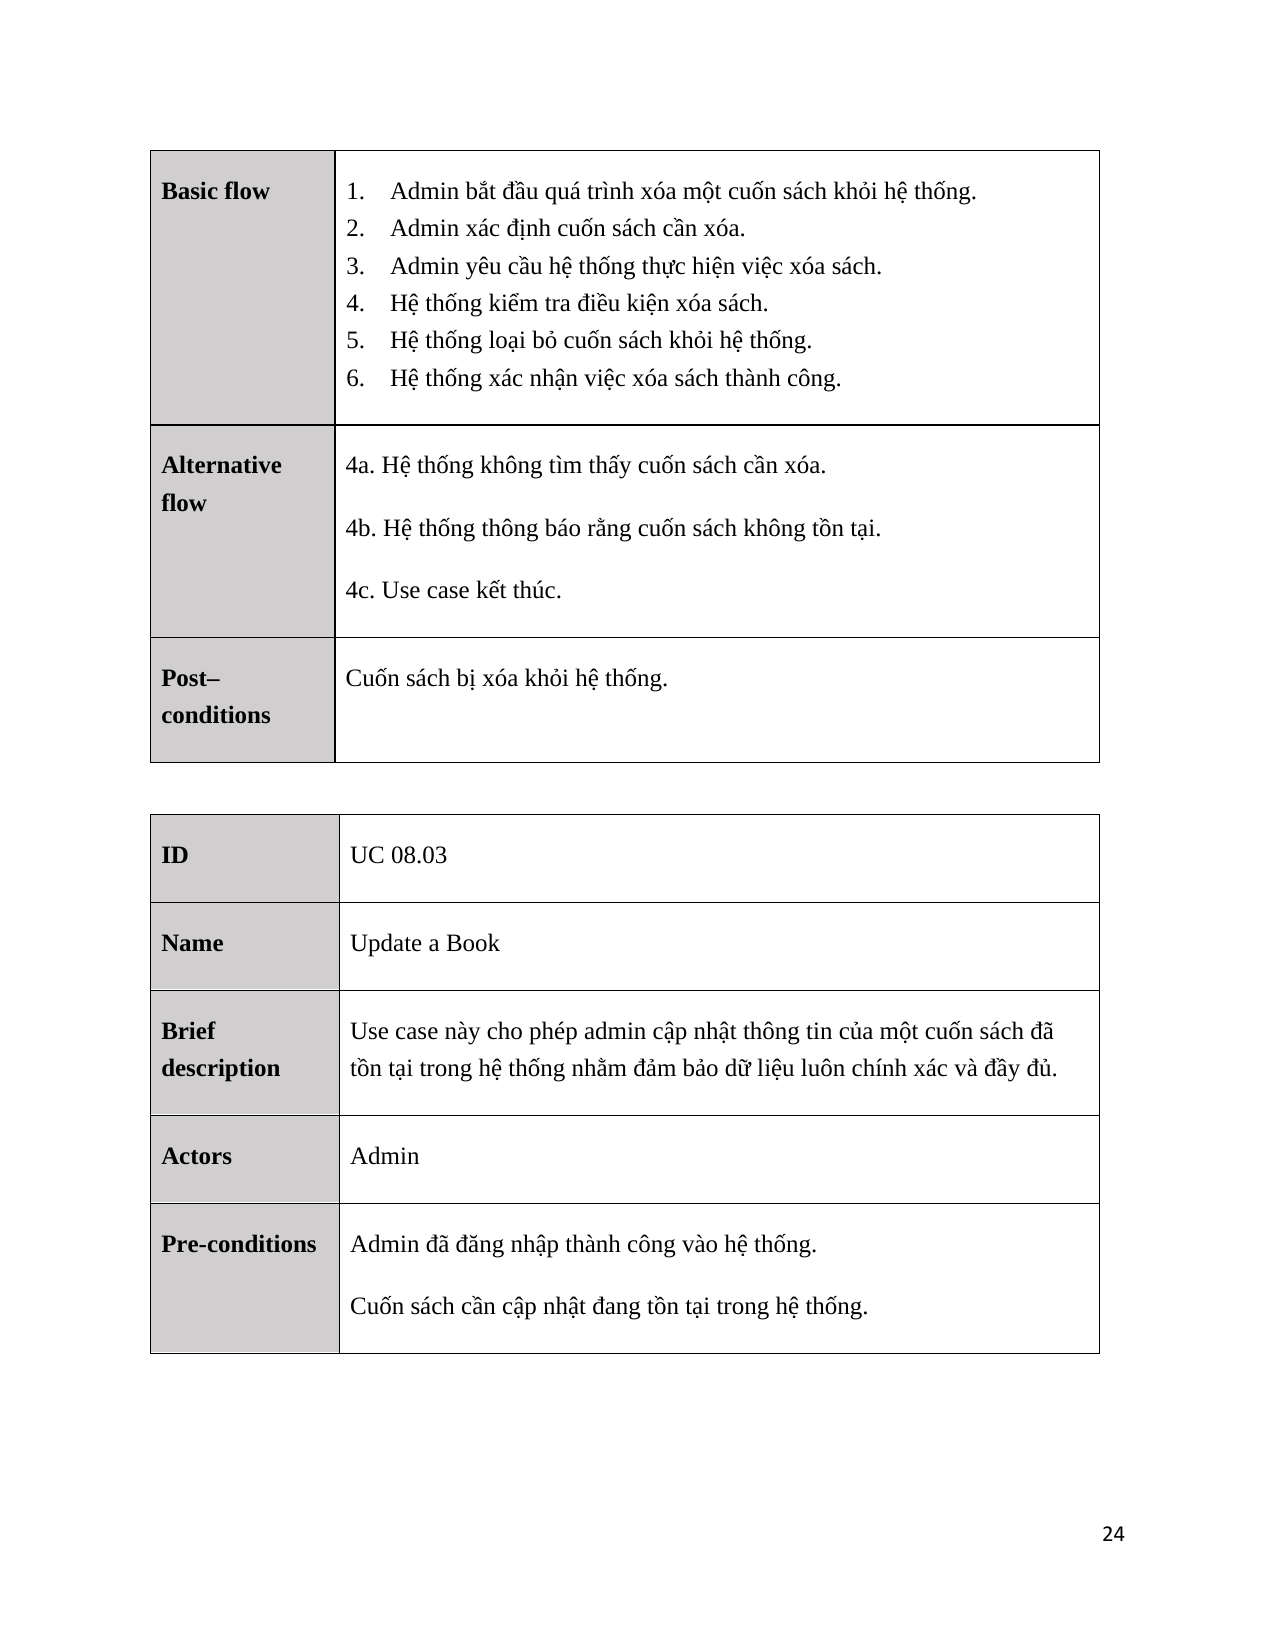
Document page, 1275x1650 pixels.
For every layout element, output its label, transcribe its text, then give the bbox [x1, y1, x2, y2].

table_header UC 08.03 [340, 815, 1099, 902]
table_cell Update a Book [340, 903, 1099, 989]
table_header ID [151, 815, 339, 902]
table_cell Name [151, 903, 339, 989]
table_cell Use case này cho phép admin cập nhật thông tin của một cuốn sách đã tồn tại trong hệ thống nhằm đảm bảo dữ liệu luôn chính xác và đầy đủ. [340, 991, 1099, 1114]
table_cell Cuốn sách bị xóa khỏi hệ thống. [336, 638, 1099, 762]
table_cell Admin [340, 1116, 1099, 1202]
table_cell Pre-conditions [151, 1204, 339, 1352]
table_cell Admin bắt đầu quá trình xóa một cuốn sách khỏi hệ thống. Admin xác định cuốn sách cần xóa. Admin yêu cầu hệ thống thực hiện việc xóa sách. Hệ thống kiểm tra điều kiện xóa sách. Hệ thống loại bỏ cuốn sách khỏi hệ thống. Hệ thống xác nhận việc xóa sách thành công. [336, 151, 1099, 424]
table_cell 4a. Hệ thống không tìm thấy cuốn sách cần xóa. 4b. Hệ thống thông báo rằng cuốn sách không tồn tại. 4c. Use case kết thúc. [336, 426, 1099, 637]
table_cell Basic flow [151, 151, 334, 424]
table_cell Actors [151, 1116, 339, 1202]
table_cell Post–conditions [151, 638, 334, 762]
table_cell Brief description [151, 991, 339, 1114]
table_cell Alternative flow [151, 426, 334, 637]
table_cell Admin đã đăng nhập thành công vào hệ thống. Cuốn sách cần cập nhật đang tồn tại trong hệ thống. [340, 1204, 1099, 1352]
